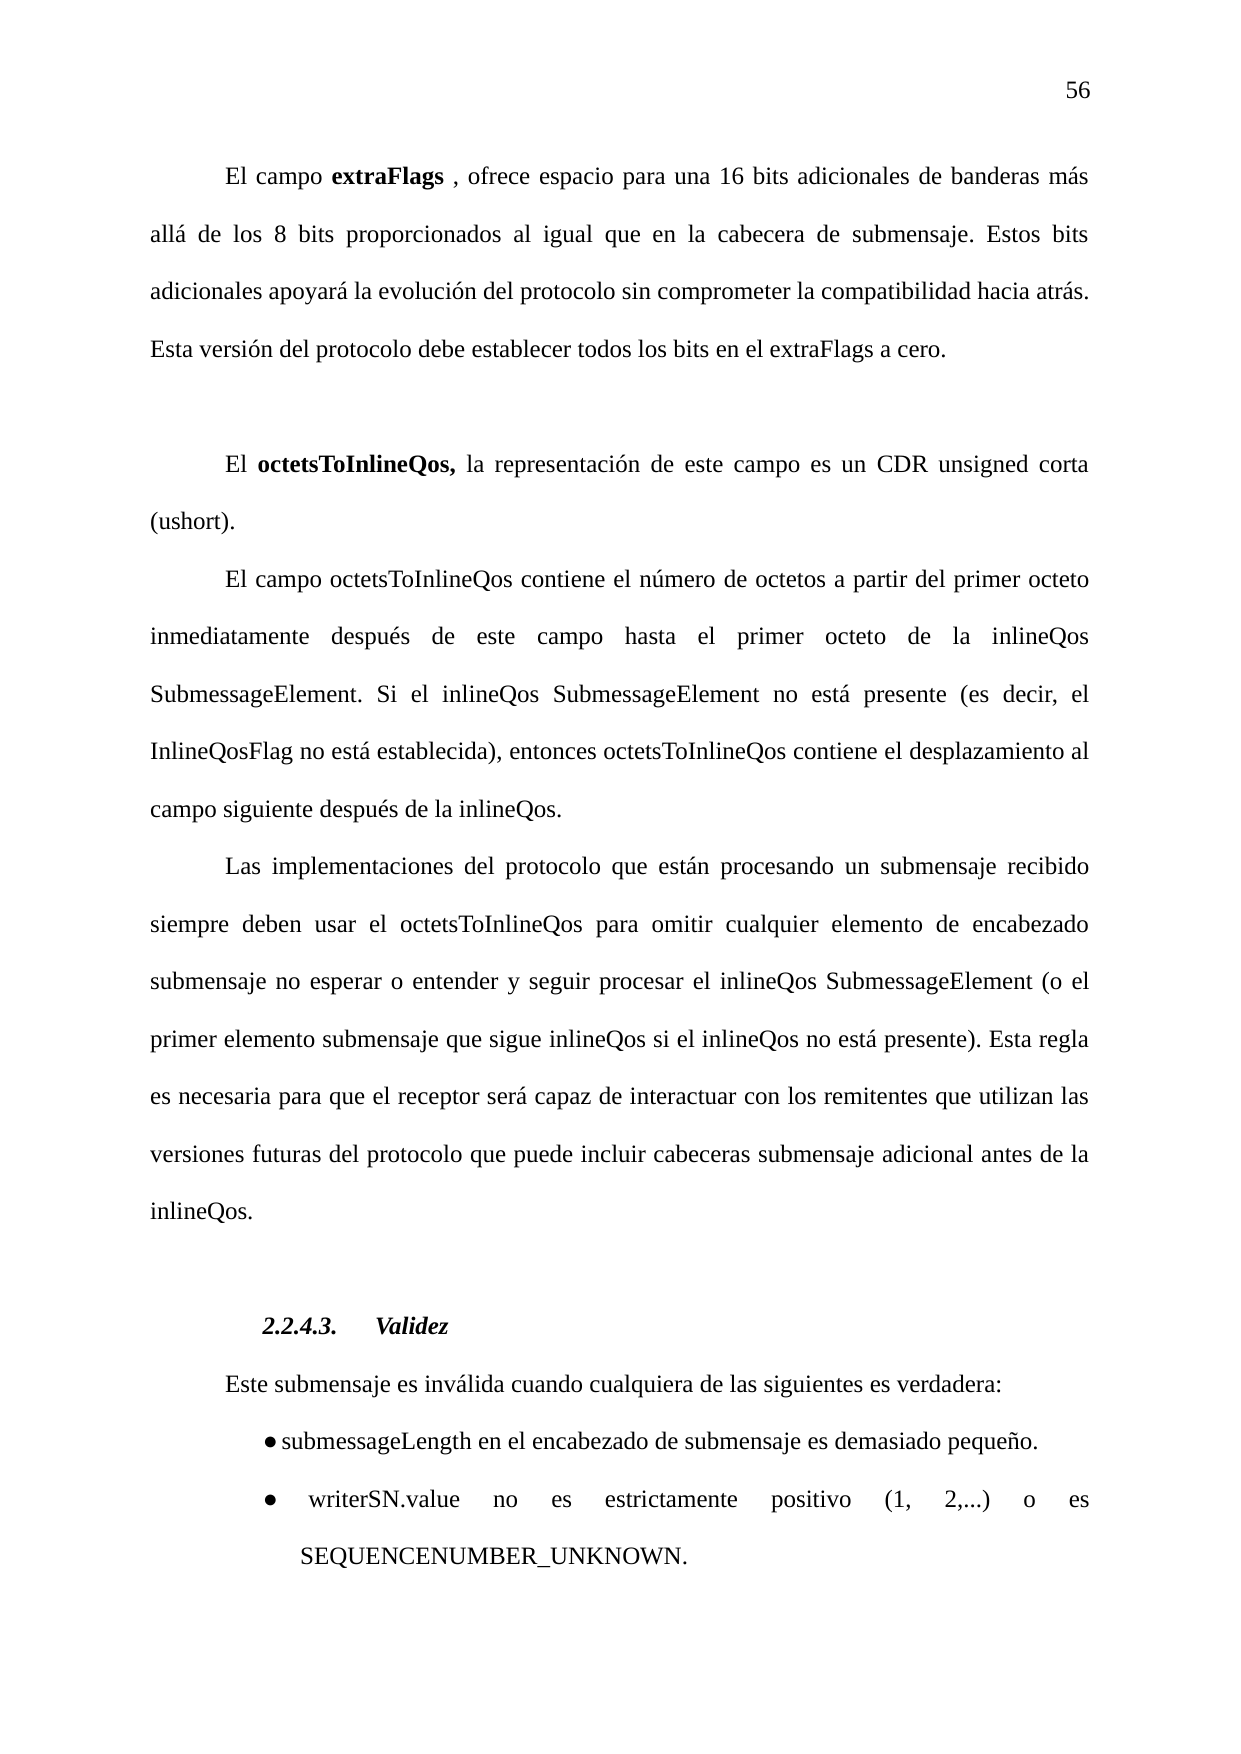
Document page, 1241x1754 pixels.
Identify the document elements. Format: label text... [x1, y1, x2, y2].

text Las implementaciones del protocolo que están procesando un submensaje recibido siempre deben usar el octetsToInlineQos para omitir cualquier elemento de encabezado submensaje no esperar o entender y seguir procesar el inlineQos SubmessageElement (o el primer elemento submensaje que sigue inlineQos si el inlineQos no está presente). Esta regla es necesaria para que el receptor será capaz de interactuar con los remitentes que utilizan las versiones futuras del protocolo que puede incluir cabeceras submensaje adicional antes de la inlineQos. [150, 851, 1090, 1225]
text Este submensaje es inválida cuando cualquiera de las siguientes es verdadera: [150, 1369, 1090, 1397]
text ● writerSN.value no es estrictamente positivo (1, 2,...) o es SEQUENCENUMBER_UNKNOWN. [263, 1484, 1090, 1570]
text El octetsToInlineQos, la representación de este campo es un CDR unsigned corta (ushort). [150, 449, 1090, 535]
text El campo extraFlags , ofrece espacio para una 16 bits adicionales de banderas más allá de los 8 bits proporcionados al igual que en la cabecera de submensaje. Estos bits adicionales apoyará la evolución del protocolo sin comprometer la compatibilidad hacia atrás. Esta versión del protocolo debe establecer todos los bits en el extraFlags a cero. [150, 161, 1090, 362]
text El campo octetsToInlineQos contiene el número de octetos a partir del primer octeto inmediatamente después de este campo hasta el primer octeto de la inlineQos SubmessageElement. Si el inlineQos SubmessageElement no está presente (es decir, el InlineQosFlag no está establecida), entonces octetsToInlineQos contiene el desplazamiento al campo siguiente después de la inlineQos. [150, 564, 1090, 822]
subtitle Validez [262, 1311, 1090, 1340]
text ● submessageLength en el encabezado de submensaje es demasiado pequeño. [263, 1426, 1090, 1455]
